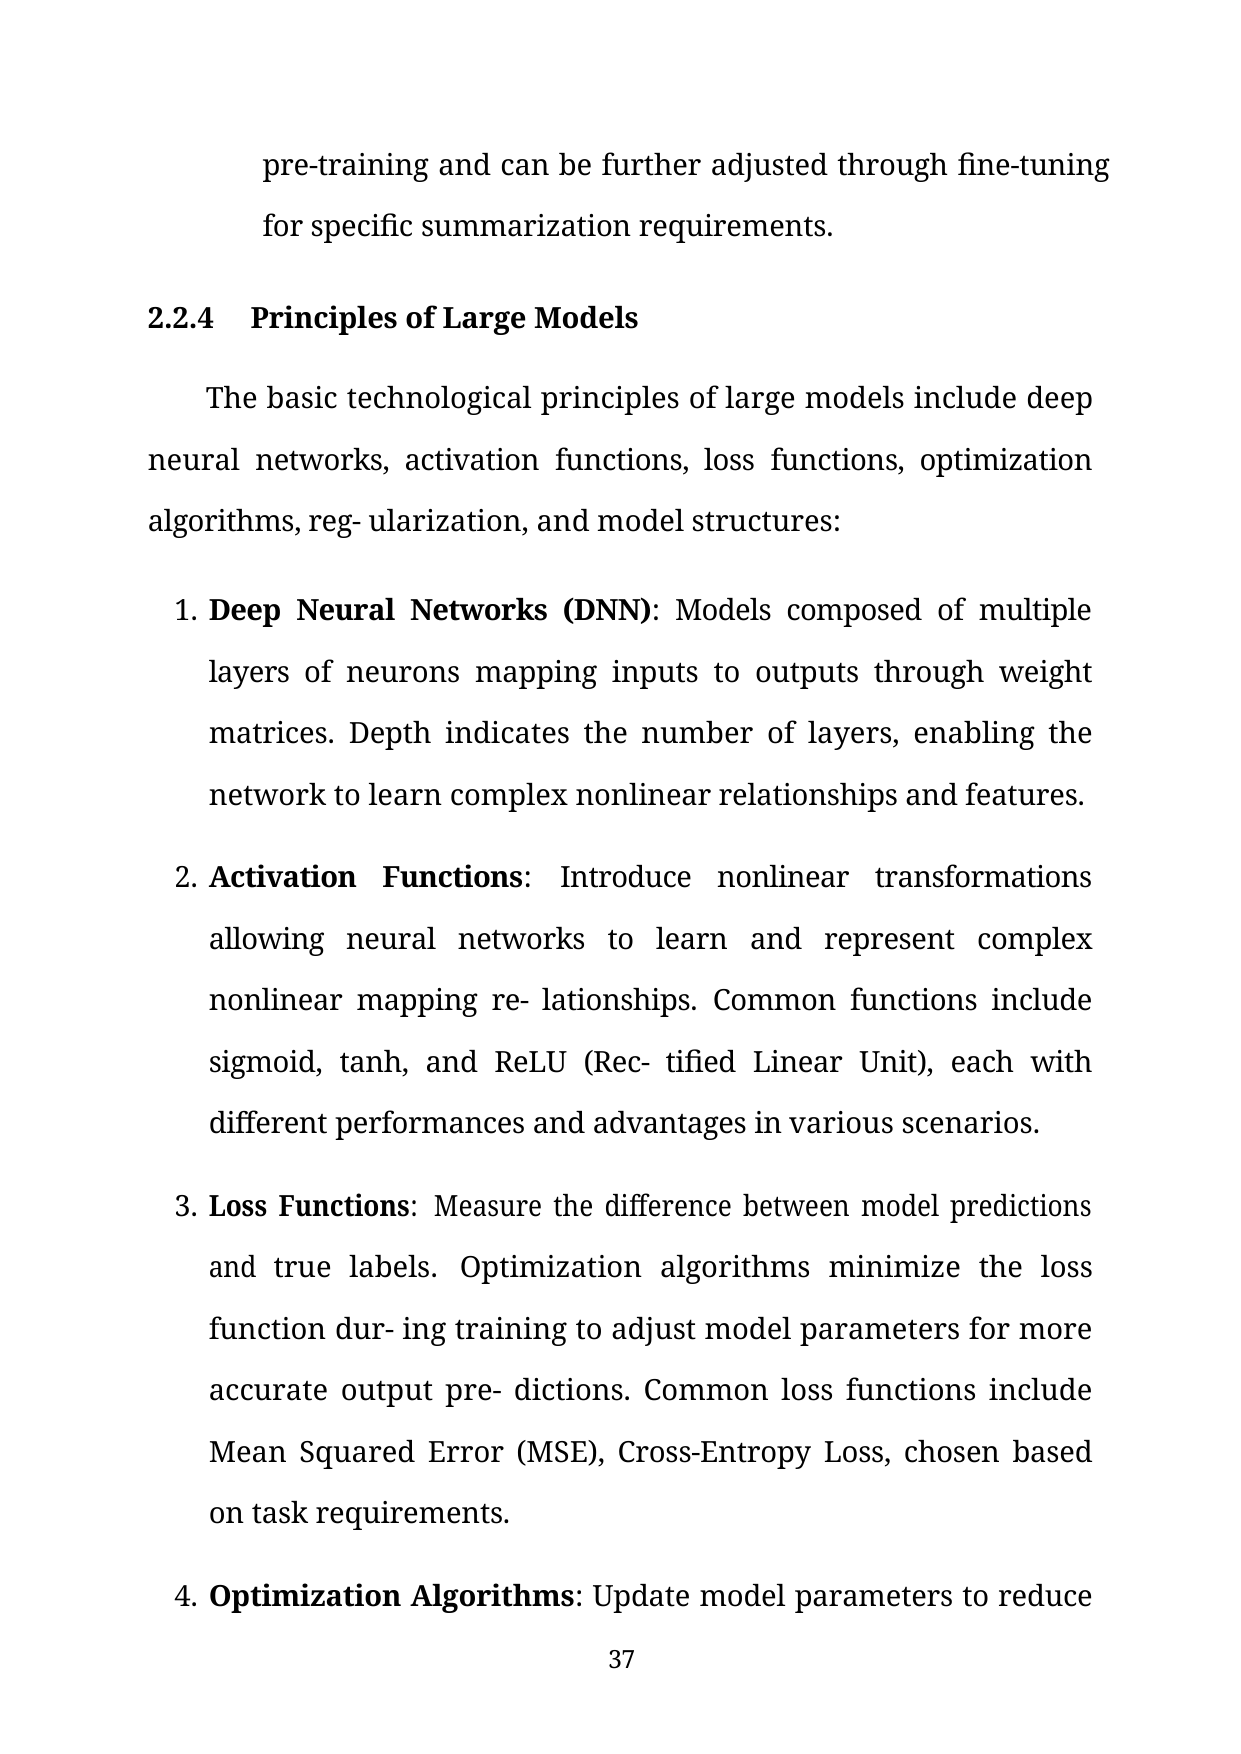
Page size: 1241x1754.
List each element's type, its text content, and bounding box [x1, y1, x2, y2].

subtitle Principles of Large Models [148, 297, 1155, 337]
list Activation Functions: Introduce nonlinear transformations allowing neural networks to learn and represent complex nonlinear mapping re- lationships. Common functions include sigmoid, tanh, and ReLU (Rec- tified Linear Unit), each with different performances and advantages in various scenarios. [174, 856, 1093, 1142]
list Loss Functions: Measure the difference between model predictions and true labels. Optimization algorithms minimize the loss function dur- ing training to adjust model parameters for more accurate output pre- dictions. Common loss functions include Mean Squared Error (MSE), Cross-Entropy Loss, chosen based on task requirements. [174, 1185, 1093, 1532]
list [174, 1576, 1093, 1615]
text pre-training and can be further adjusted through fine-tuning for specific summarization requirements. [262, 144, 1155, 245]
text The basic technological principles of large models include deep neural networks, activation functions, loss functions, optimization algorithms, reg- ularization, and model structures: [148, 377, 1093, 540]
list Deep Neural Networks (DNN): Models composed of multiple layers of neurons mapping inputs to outputs through weight matrices. Depth indicates the number of layers, enabling the network to learn complex nonlinear relationships and features. [174, 589, 1093, 813]
